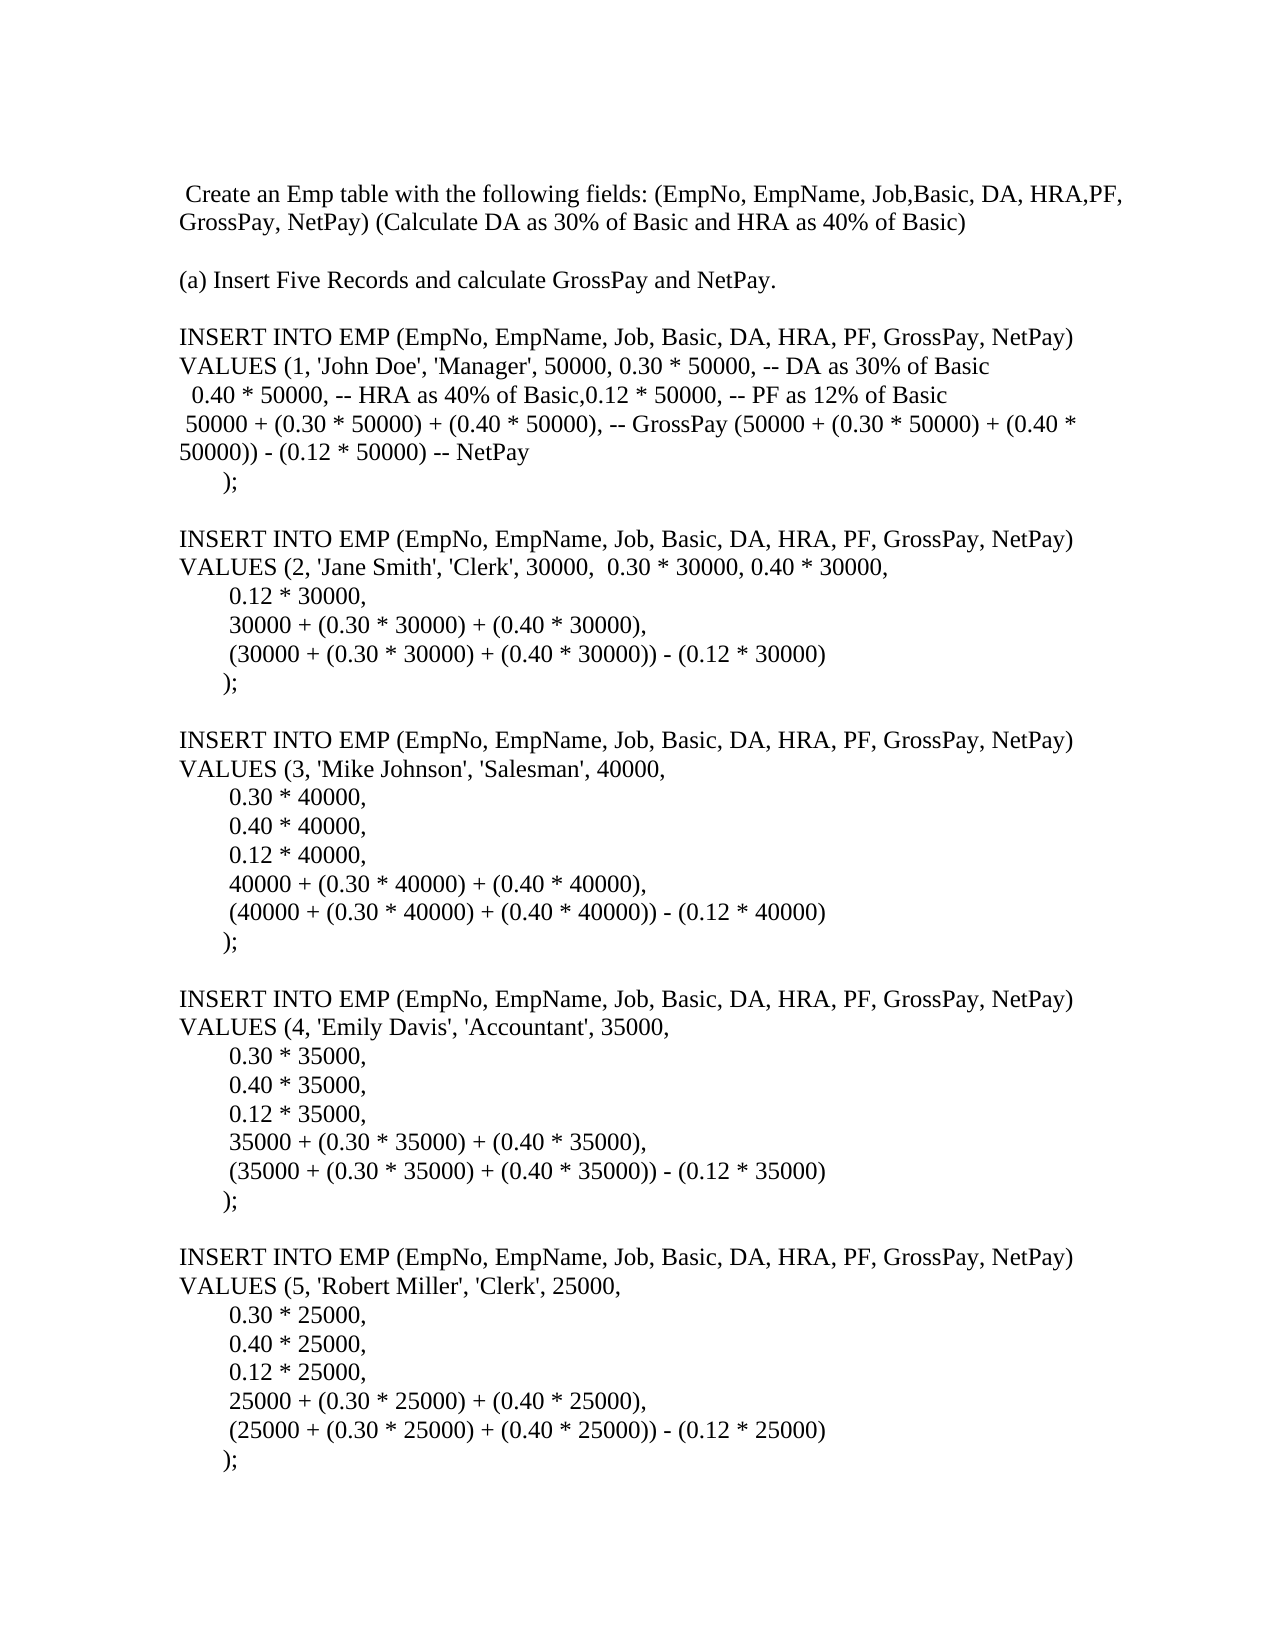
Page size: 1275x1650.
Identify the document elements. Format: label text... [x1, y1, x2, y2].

text VALUES (1, 'John Doe', 'Manager', 50000, 0.30 * 50000, -- DA as 30% of Basic [179, 351, 1125, 380]
text (25000 + (0.30 * 25000) + (0.40 * 25000)) - (0.12 * 25000) [179, 1415, 1125, 1444]
text 40000 + (0.30 * 40000) + (0.40 * 40000), [179, 869, 1125, 897]
text Create an Emp table with the following fields: (EmpNo, EmpName, Job,Basic, DA, HRA,PF, GrossPay, NetPay) (Calculate DA as 30% of Basic and HRA as 40% of Basic) [179, 179, 1125, 236]
text INSERT INTO EMP (EmpNo, EmpName, Job, Basic, DA, HRA, PF, GrossPay, NetPay) [179, 725, 1125, 754]
text ); [179, 1444, 1125, 1472]
text 25000 + (0.30 * 25000) + (0.40 * 25000), [179, 1386, 1125, 1415]
text 0.40 * 50000, -- HRA as 40% of Basic,0.12 * 50000, -- PF as 12% of Basic [179, 380, 1125, 409]
text 30000 + (0.30 * 30000) + (0.40 * 30000), [179, 610, 1125, 639]
text 0.30 * 35000, [179, 1041, 1125, 1070]
text VALUES (5, 'Robert Miller', 'Clerk', 25000, [179, 1271, 1125, 1300]
text 35000 + (0.30 * 35000) + (0.40 * 35000), [179, 1127, 1125, 1156]
text ); [179, 926, 1125, 955]
text ); [179, 667, 1125, 696]
text (a) Insert Five Records and calculate GrossPay and NetPay. [179, 265, 1125, 294]
text 0.40 * 35000, [179, 1070, 1125, 1099]
text 0.12 * 25000, [179, 1357, 1125, 1386]
text (40000 + (0.30 * 40000) + (0.40 * 40000)) - (0.12 * 40000) [179, 897, 1125, 926]
text 0.12 * 40000, [179, 840, 1125, 869]
text INSERT INTO EMP (EmpNo, EmpName, Job, Basic, DA, HRA, PF, GrossPay, NetPay) [179, 1242, 1125, 1271]
text VALUES (4, 'Emily Davis', 'Accountant', 35000, [179, 1012, 1125, 1041]
text 0.12 * 30000, [179, 581, 1125, 610]
text 50000 + (0.30 * 50000) + (0.40 * 50000), -- GrossPay (50000 + (0.30 * 50000) + (0.40 * 50000)) - (0.12 * 50000) -- NetPay [179, 409, 1125, 466]
text INSERT INTO EMP (EmpNo, EmpName, Job, Basic, DA, HRA, PF, GrossPay, NetPay) [179, 322, 1125, 351]
text 0.12 * 35000, [179, 1099, 1125, 1127]
text ); [179, 466, 1125, 495]
text (35000 + (0.30 * 35000) + (0.40 * 35000)) - (0.12 * 35000) [179, 1156, 1125, 1185]
text INSERT INTO EMP (EmpNo, EmpName, Job, Basic, DA, HRA, PF, GrossPay, NetPay) [179, 524, 1125, 552]
text ); [179, 1185, 1125, 1214]
text VALUES (3, 'Mike Johnson', 'Salesman', 40000, [179, 754, 1125, 782]
text 0.30 * 25000, [179, 1300, 1125, 1329]
text 0.30 * 40000, [179, 782, 1125, 811]
text VALUES (2, 'Jane Smith', 'Clerk', 30000, 0.30 * 30000, 0.40 * 30000, [179, 552, 1125, 581]
text 0.40 * 40000, [179, 811, 1125, 840]
text 0.40 * 25000, [179, 1329, 1125, 1357]
text (30000 + (0.30 * 30000) + (0.40 * 30000)) - (0.12 * 30000) [179, 639, 1125, 667]
text INSERT INTO EMP (EmpNo, EmpName, Job, Basic, DA, HRA, PF, GrossPay, NetPay) [179, 984, 1125, 1012]
